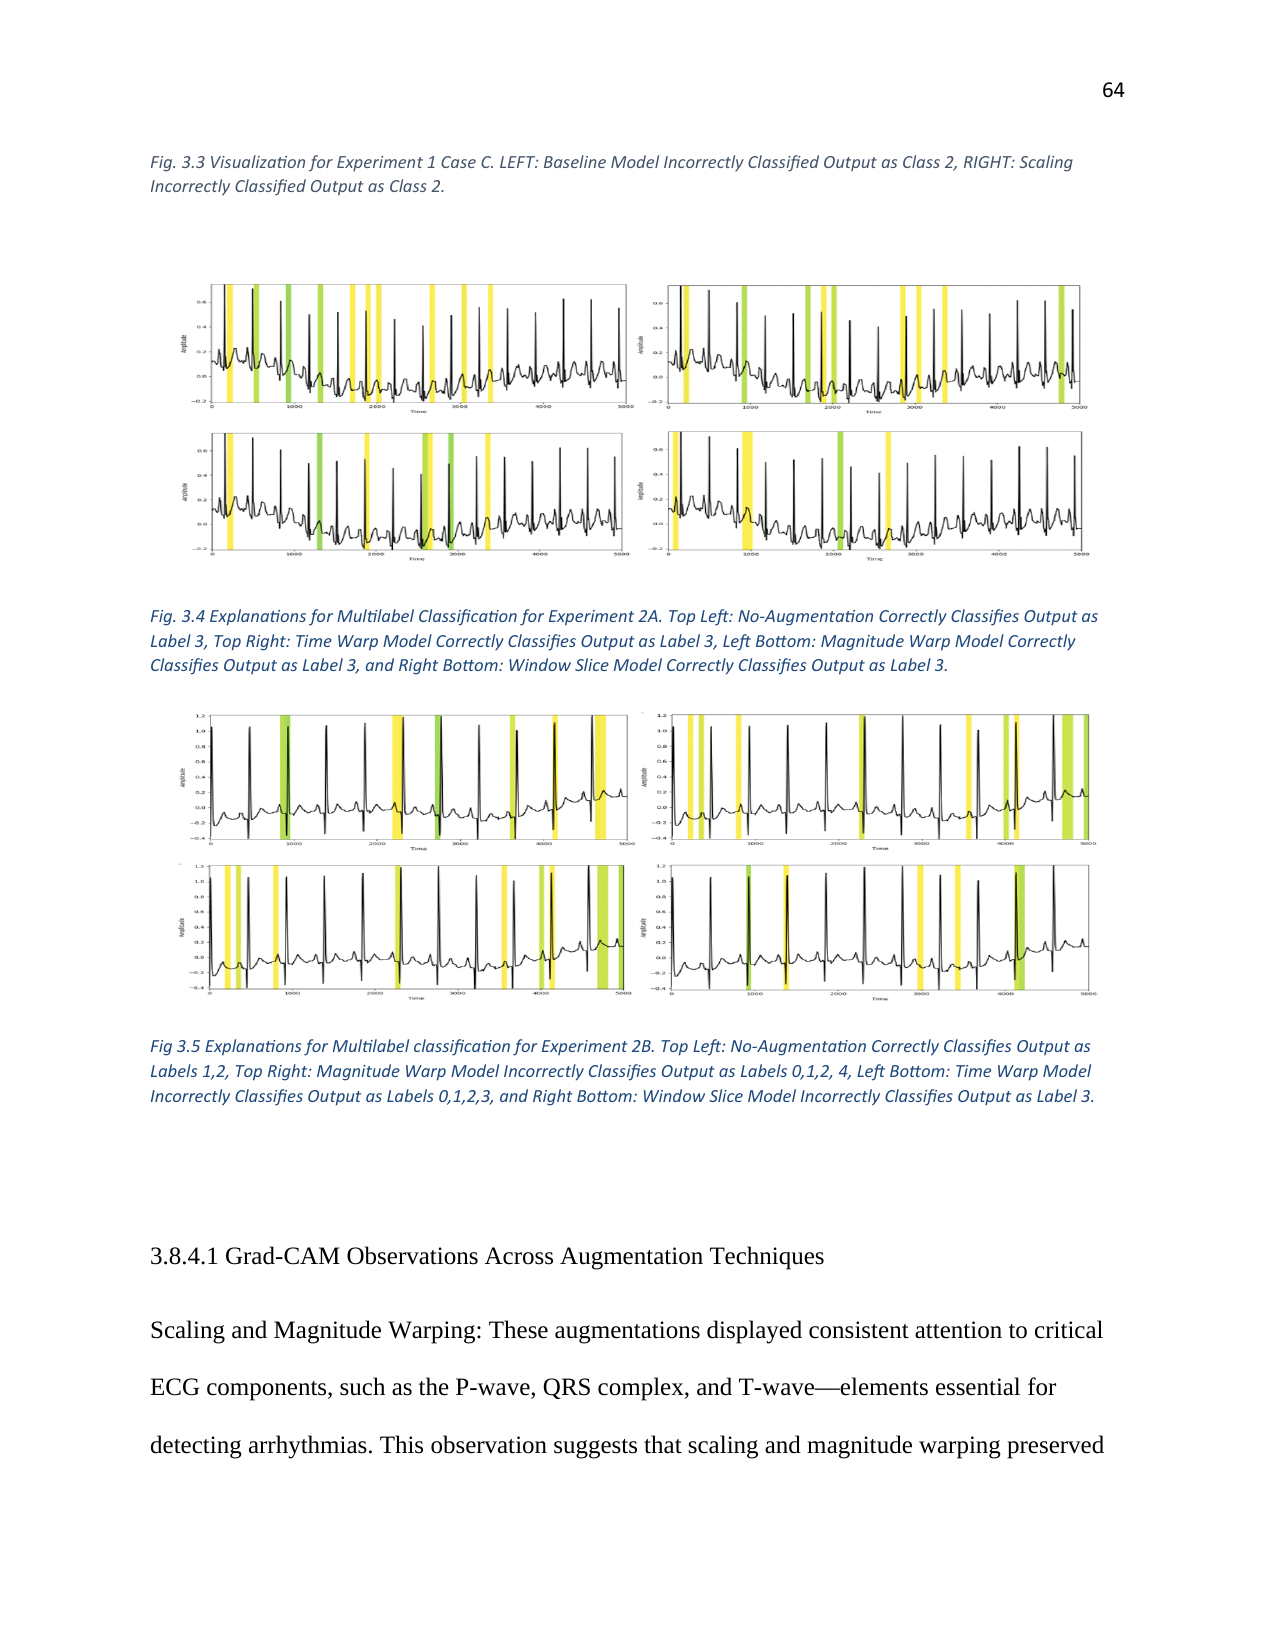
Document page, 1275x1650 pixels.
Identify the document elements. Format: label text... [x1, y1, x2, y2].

text Fig. 3.4 Explanations for Multilabel Classification for Experiment 2A. Top Left: No-Augmentation Correctly Classifies Output as Label 3, Top Right: Time Warp Model Correctly Classifies Output as Label 3, Left Bottom: Magnitude Warp Model Correctly Classifies Output as Label 3, and Right Bottom: Window Slice Model Correctly Classifies Output as Label 3. [150, 604, 1125, 676]
text Fig 3.5 Explanations for Multilabel classification for Experiment 2B. Top Left: No-Augmentation Correctly Classifies Output as Labels 1,2, Top Right: Magnitude Warp Model Incorrectly Classifies Output as Labels 0,1,2, 4, Left Bottom: Time Warp Model Incorrectly Classifies Output as Labels 0,1,2,3, and Right Bottom: Window Slice Model Incorrectly Classifies Output as Label 3. [150, 1034, 1125, 1107]
picture [150, 257, 1125, 586]
picture [150, 695, 1125, 1016]
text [150, 1315, 1125, 1459]
text 3.8.4.1 Grad-CAM Observations Across Augmentation Techniques [150, 1241, 1125, 1269]
